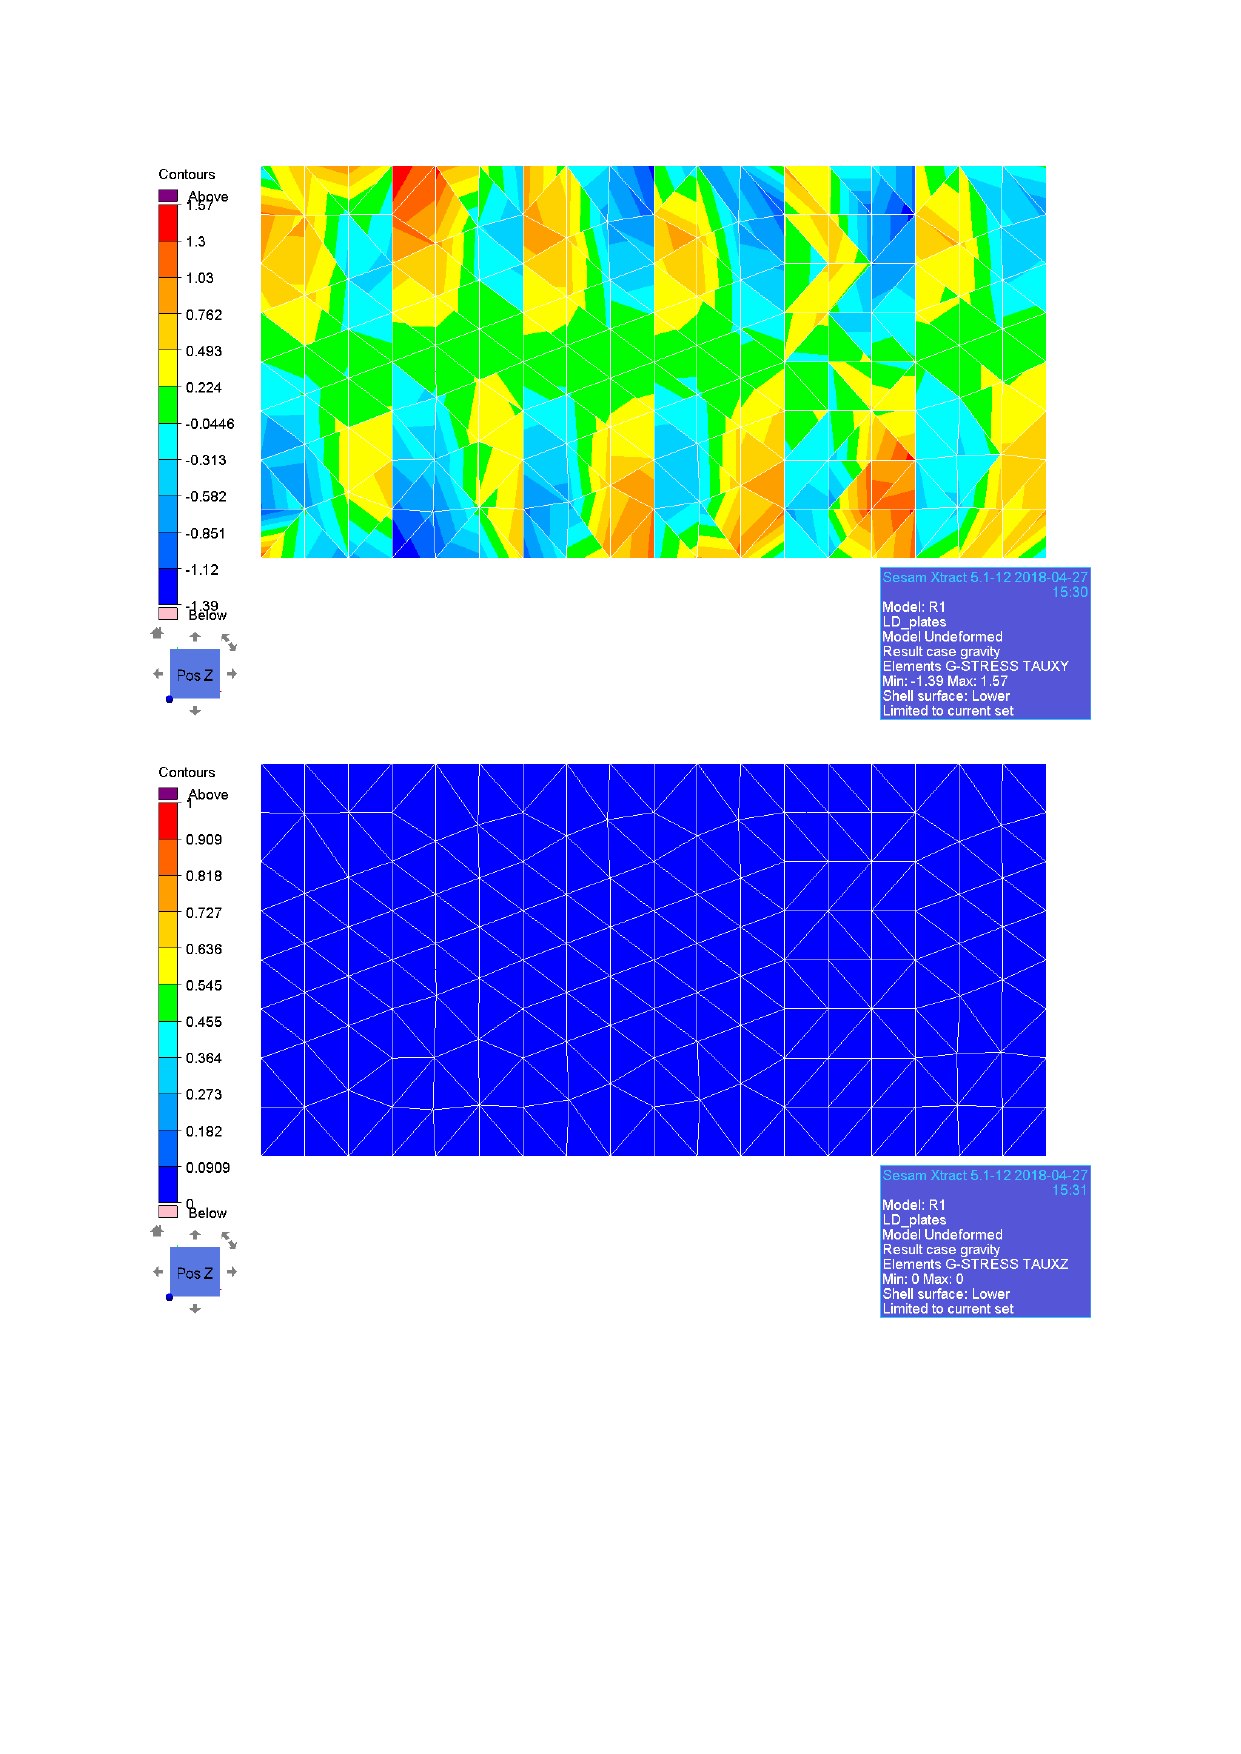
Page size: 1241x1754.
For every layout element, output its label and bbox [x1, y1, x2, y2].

picture [147, 147, 1093, 721]
picture [147, 745, 1093, 1319]
